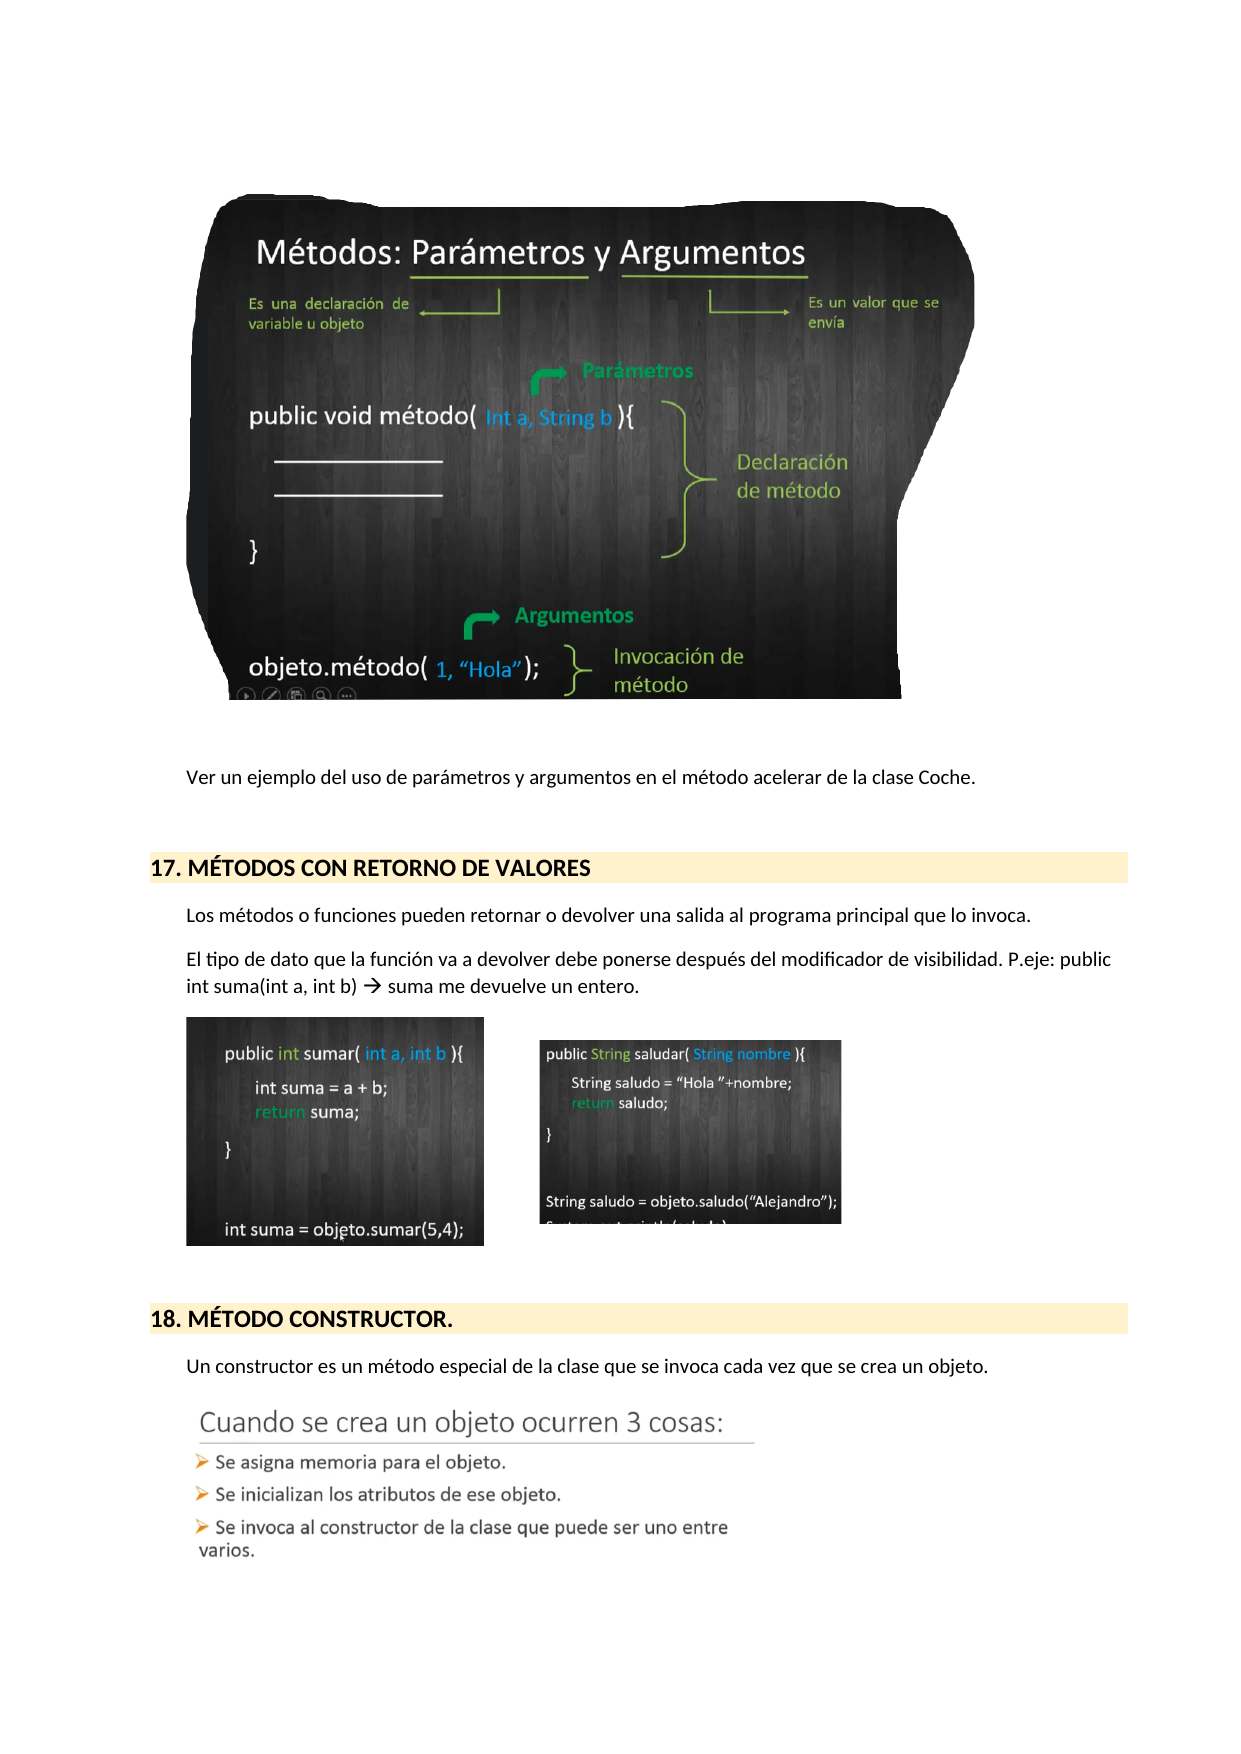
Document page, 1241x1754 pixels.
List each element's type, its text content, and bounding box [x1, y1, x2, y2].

picture [539, 1040, 842, 1224]
picture [186, 1017, 484, 1246]
text Un constructor es un método especial de la clase que se invoca cada vez que se crea un objeto. [186, 1353, 1128, 1378]
picture [186, 194, 975, 700]
text El tipo de dato que la función va a devolver debe ponerse después del modificador de visibilidad. P.eje: public int suma(int a, int b) suma me devuelve un entero. [186, 946, 1128, 999]
picture [186, 1397, 758, 1579]
text Los métodos o funciones pueden retornar o devolver una salida al programa principal que lo invoca. [186, 902, 1128, 927]
text Ver un ejemplo del uso de parámetros y argumentos en el método acelerar de la clase Coche. [186, 764, 1128, 789]
list MÉTODO CONSTRUCTOR. [150, 1303, 1128, 1334]
list MÉTODOS CON RETORNO DE VALORES [150, 852, 1128, 883]
